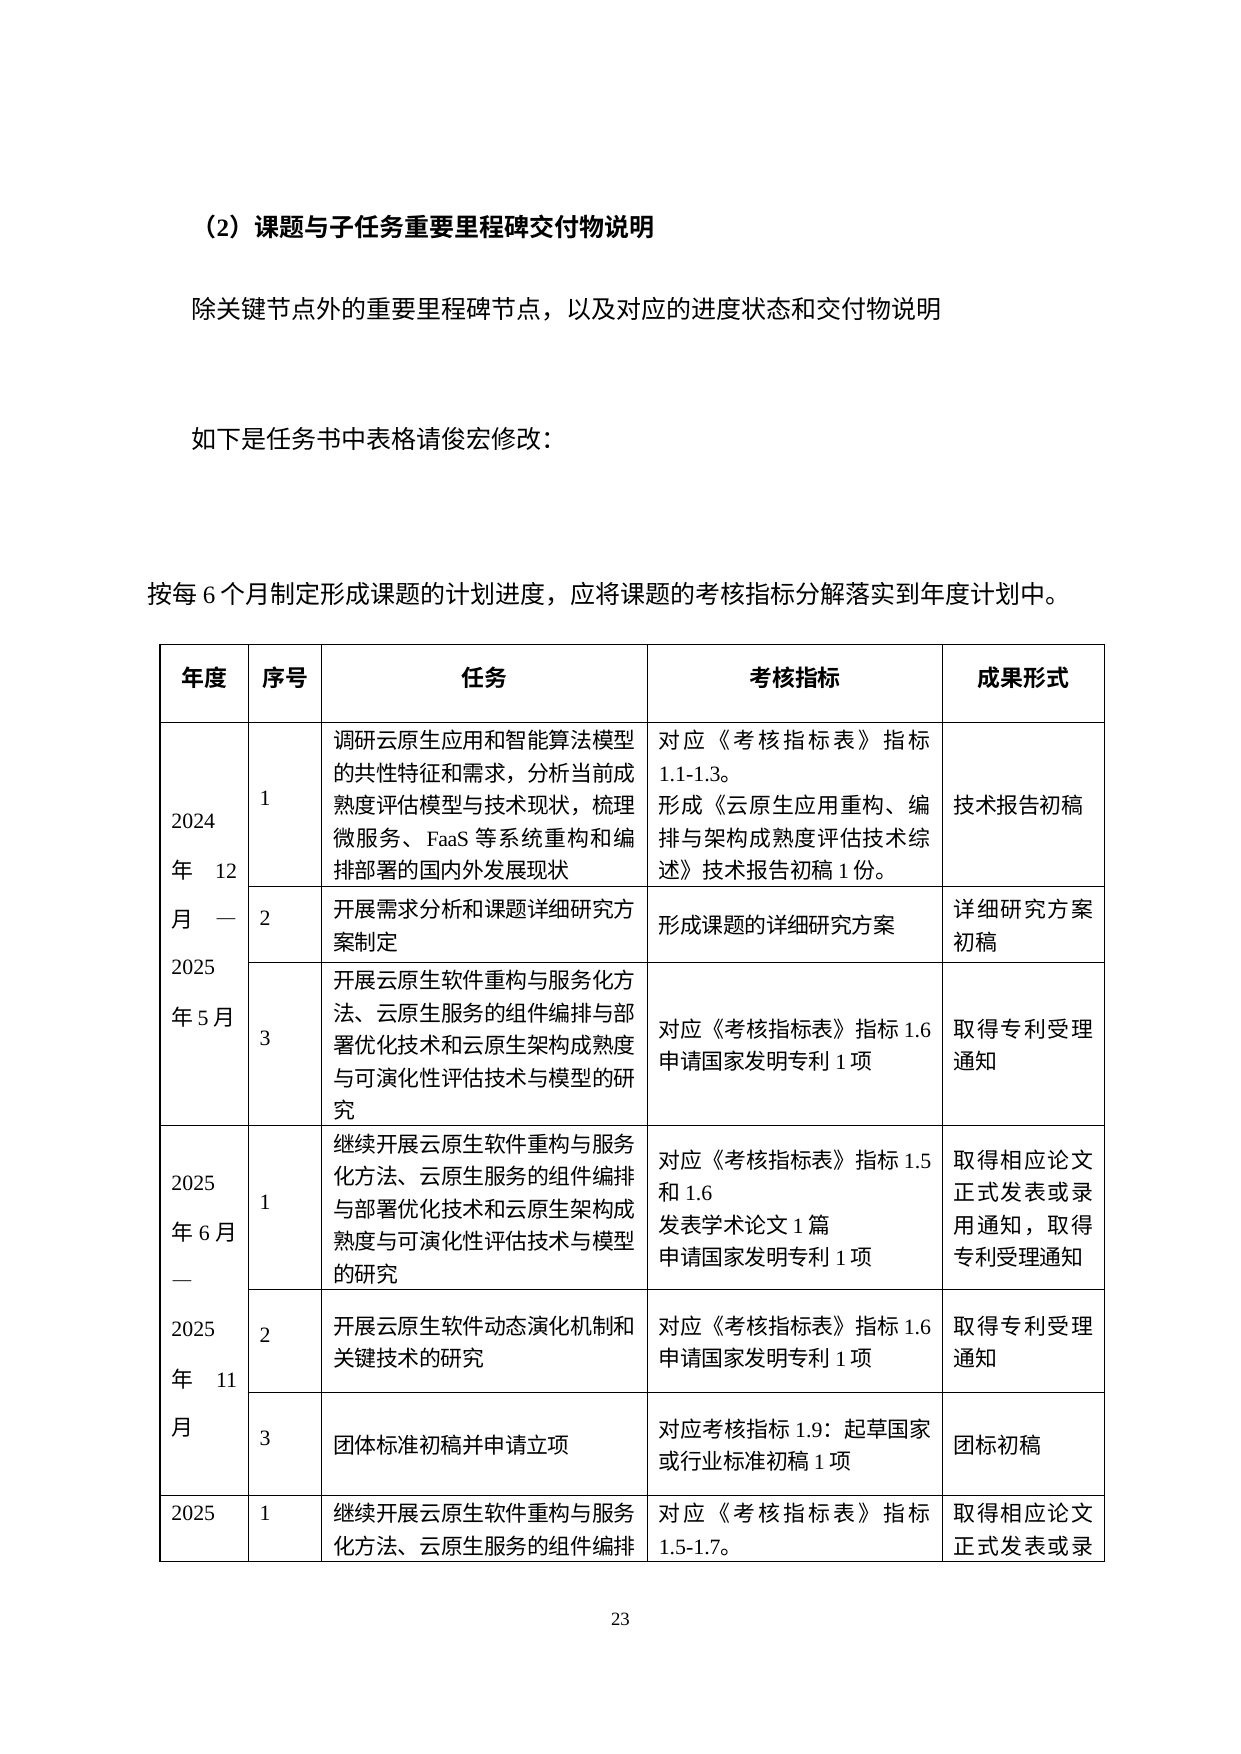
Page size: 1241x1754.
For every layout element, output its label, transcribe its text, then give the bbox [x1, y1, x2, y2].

table_cell 对应《考核指标表》指标1.5和1.6 发表学术论文 1 篇 申请国家发明专利 1项 [648, 1126, 942, 1289]
table_cell 1 [249, 723, 321, 886]
table_header 年度 [161, 645, 248, 722]
text 如下是任务书中表格请俊宏修改： [148, 405, 1092, 470]
table_cell 取得专利受理通知 [943, 1290, 1104, 1392]
table_cell 2025年6月—2025年11月 [161, 1126, 248, 1495]
table_header 成果形式 [943, 645, 1104, 722]
table_cell 详细研究方案 初稿 [943, 887, 1104, 962]
table_cell 对应《考核指标表》指标1.1-1.3。 形成《云原生应用重构、编排与架构成熟度评估技术综述》技术报告初稿1份。 [648, 723, 942, 886]
table_cell 对应考核指标1.9：起草国家或行业标准初稿1项 [648, 1393, 942, 1495]
table_cell 调研云原生应用和智能算法模型的共性特征和需求，分析当前成熟度评估模型与技术现状，梳理微服务、FaaS等系统重构和编排部署的国内外发展现状 [322, 723, 647, 886]
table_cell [943, 1496, 1104, 1561]
table_cell 对应《考核指标表》指标1.6 申请国家发明专利 1项 [648, 1290, 942, 1392]
text （2）课题与子任务重要里程碑交付物说明 [148, 194, 1092, 259]
table_cell 开展云原生软件动态演化机制和关键技术的研究 [322, 1290, 647, 1392]
text 按每6个月制定形成课题的计划进度，应将课题的考核指标分解落实到年度计划中。 [148, 560, 1092, 625]
table_header 序号 [249, 645, 321, 722]
table_cell 对应《考核指标表》指标1.6 申请国家发明专利 1项 [648, 963, 942, 1125]
table_cell 团标初稿 [943, 1393, 1104, 1495]
table_cell 取得专利受理通知 [943, 963, 1104, 1125]
text 除关键节点外的重要里程碑节点，以及对应的进度状态和交付物说明 [148, 276, 1092, 341]
table_cell 开展需求分析和课题详细研究方案制定 [322, 887, 647, 962]
table_cell 2 [249, 1290, 321, 1392]
table_cell 取得相应论文正式发表或录用通知，取得专利受理通知 [943, 1126, 1104, 1289]
table_cell 1 [249, 1496, 321, 1561]
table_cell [322, 1496, 647, 1561]
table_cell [648, 1496, 942, 1561]
table_cell 2025年12月— 2026年5月 [161, 1496, 248, 1561]
table_cell 2024年12月— 2025年5月 [161, 723, 248, 1125]
table_cell 技术报告初稿 [943, 723, 1104, 886]
table_cell 3 [249, 963, 321, 1125]
table_cell 1 [249, 1126, 321, 1289]
table_cell 3 [249, 1393, 321, 1495]
table_cell 形成课题的详细研究方案 [648, 887, 942, 962]
table_header 考核指标 [648, 645, 942, 722]
table_header 任务 [322, 645, 647, 722]
table_cell 2 [249, 887, 321, 962]
table_cell 开展云原生软件重构与服务化方法、云原生服务的组件编排与部署优化技术和云原生架构成熟度与可演化性评估技术与模型的研究 [322, 963, 647, 1125]
table_cell 继续开展云原生软件重构与服务化方法、云原生服务的组件编排与部署优化技术和云原生架构成熟度与可演化性评估技术与模型的研究 [322, 1126, 647, 1289]
table_cell 团体标准初稿并申请立项 [322, 1393, 647, 1495]
